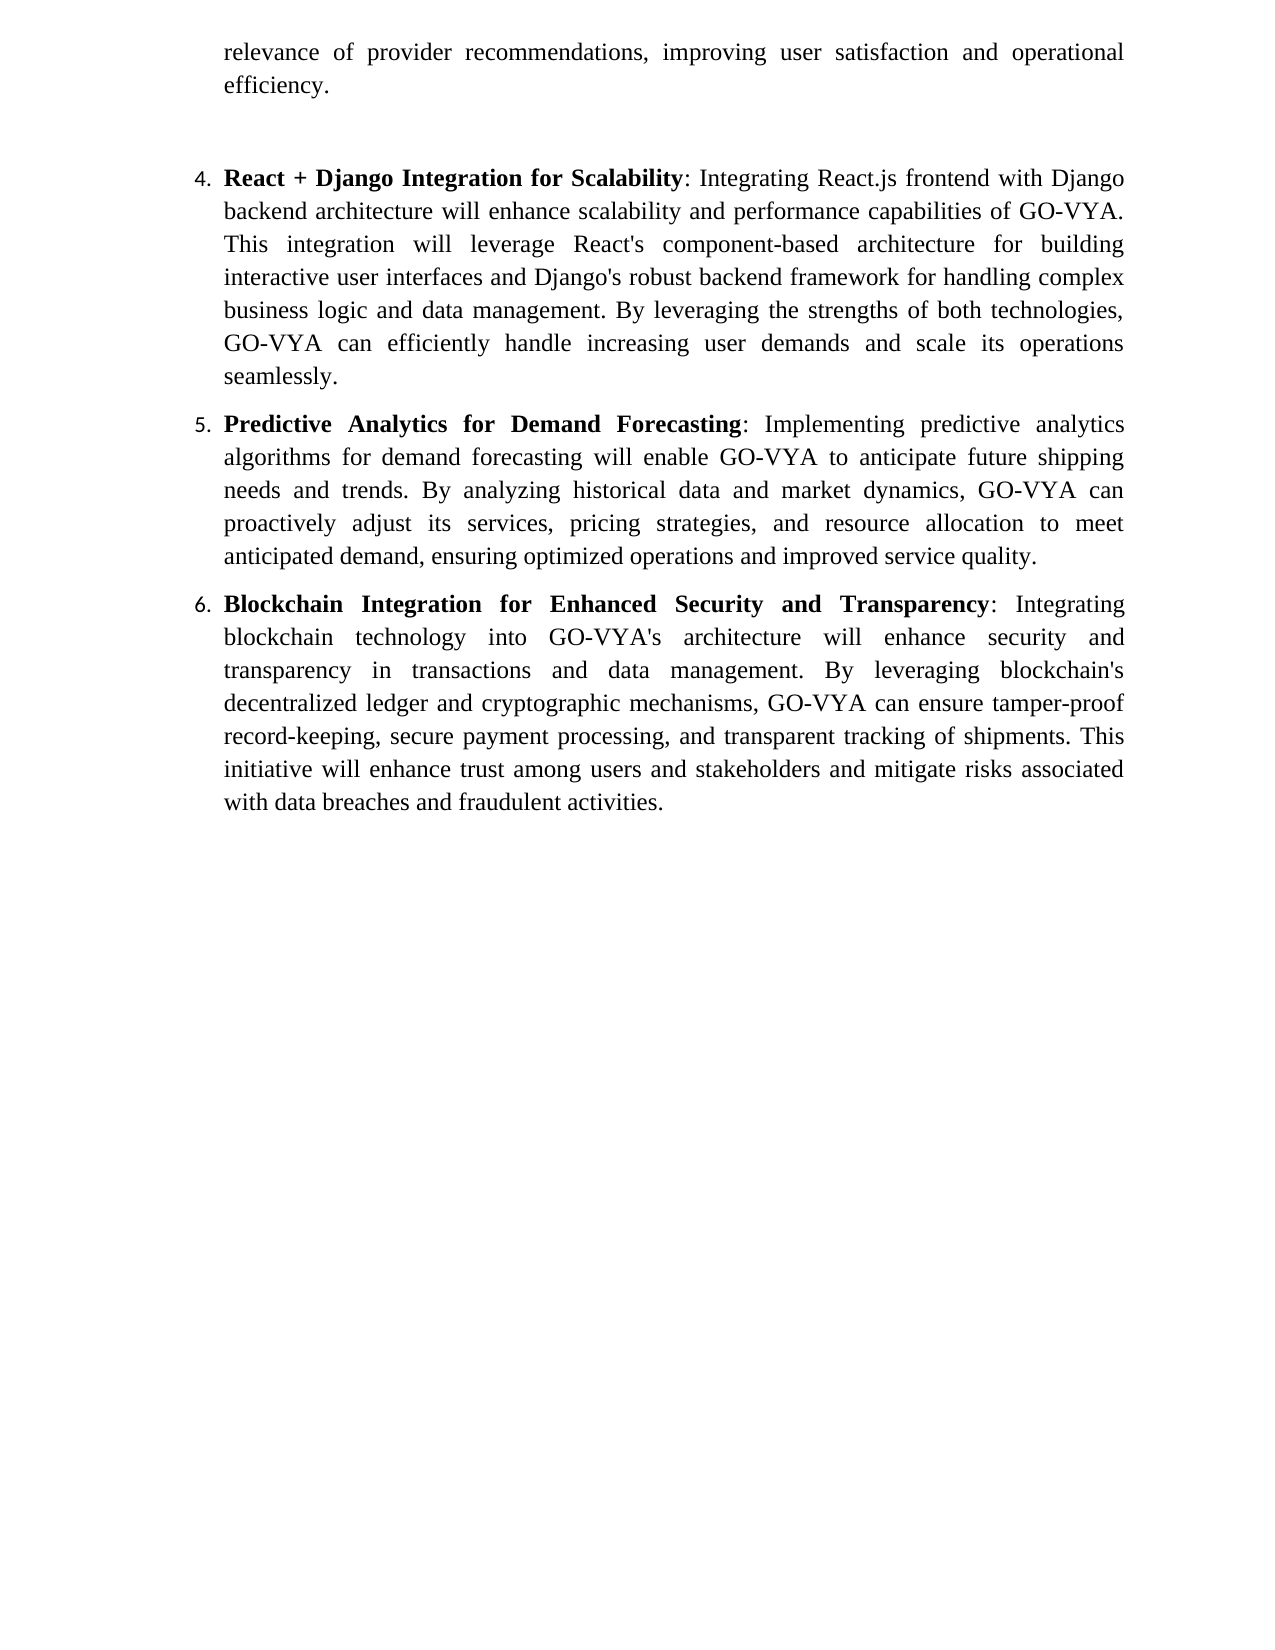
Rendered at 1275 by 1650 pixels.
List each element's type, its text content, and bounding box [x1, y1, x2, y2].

list React + Django Integration for Scalability: Integrating React.js frontend with Django backend architecture will enhance scalability and performance capabilities of GO-VYA. This integration will leverage React's component-based architecture for building interactive user interfaces and Django's robust backend framework for handling complex business logic and data management. By leveraging the strengths of both technologies, GO-VYA can efficiently handle increasing user demands and scale its operations seamlessly. [194, 163, 1125, 390]
list Blockchain Integration for Enhanced Security and Transparency: Integrating blockchain technology into GO-VYA's architecture will enhance security and transparency in transactions and data management. By leveraging blockchain's decentralized ledger and cryptographic mechanisms, GO-VYA can ensure tamper-proof record-keeping, secure payment processing, and transparent tracking of shipments. This initiative will enhance trust among users and stakeholders and mitigate risks associated with data breaches and fraudulent activities. [194, 589, 1125, 816]
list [194, 37, 1125, 99]
list Predictive Analytics for Demand Forecasting: Implementing predictive analytics algorithms for demand forecasting will enable GO-VYA to anticipate future shipping needs and trends. By analyzing historical data and market dynamics, GO-VYA can proactively adjust its services, pricing strategies, and resource allocation to meet anticipated demand, ensuring optimized operations and improved service quality. [194, 409, 1125, 570]
